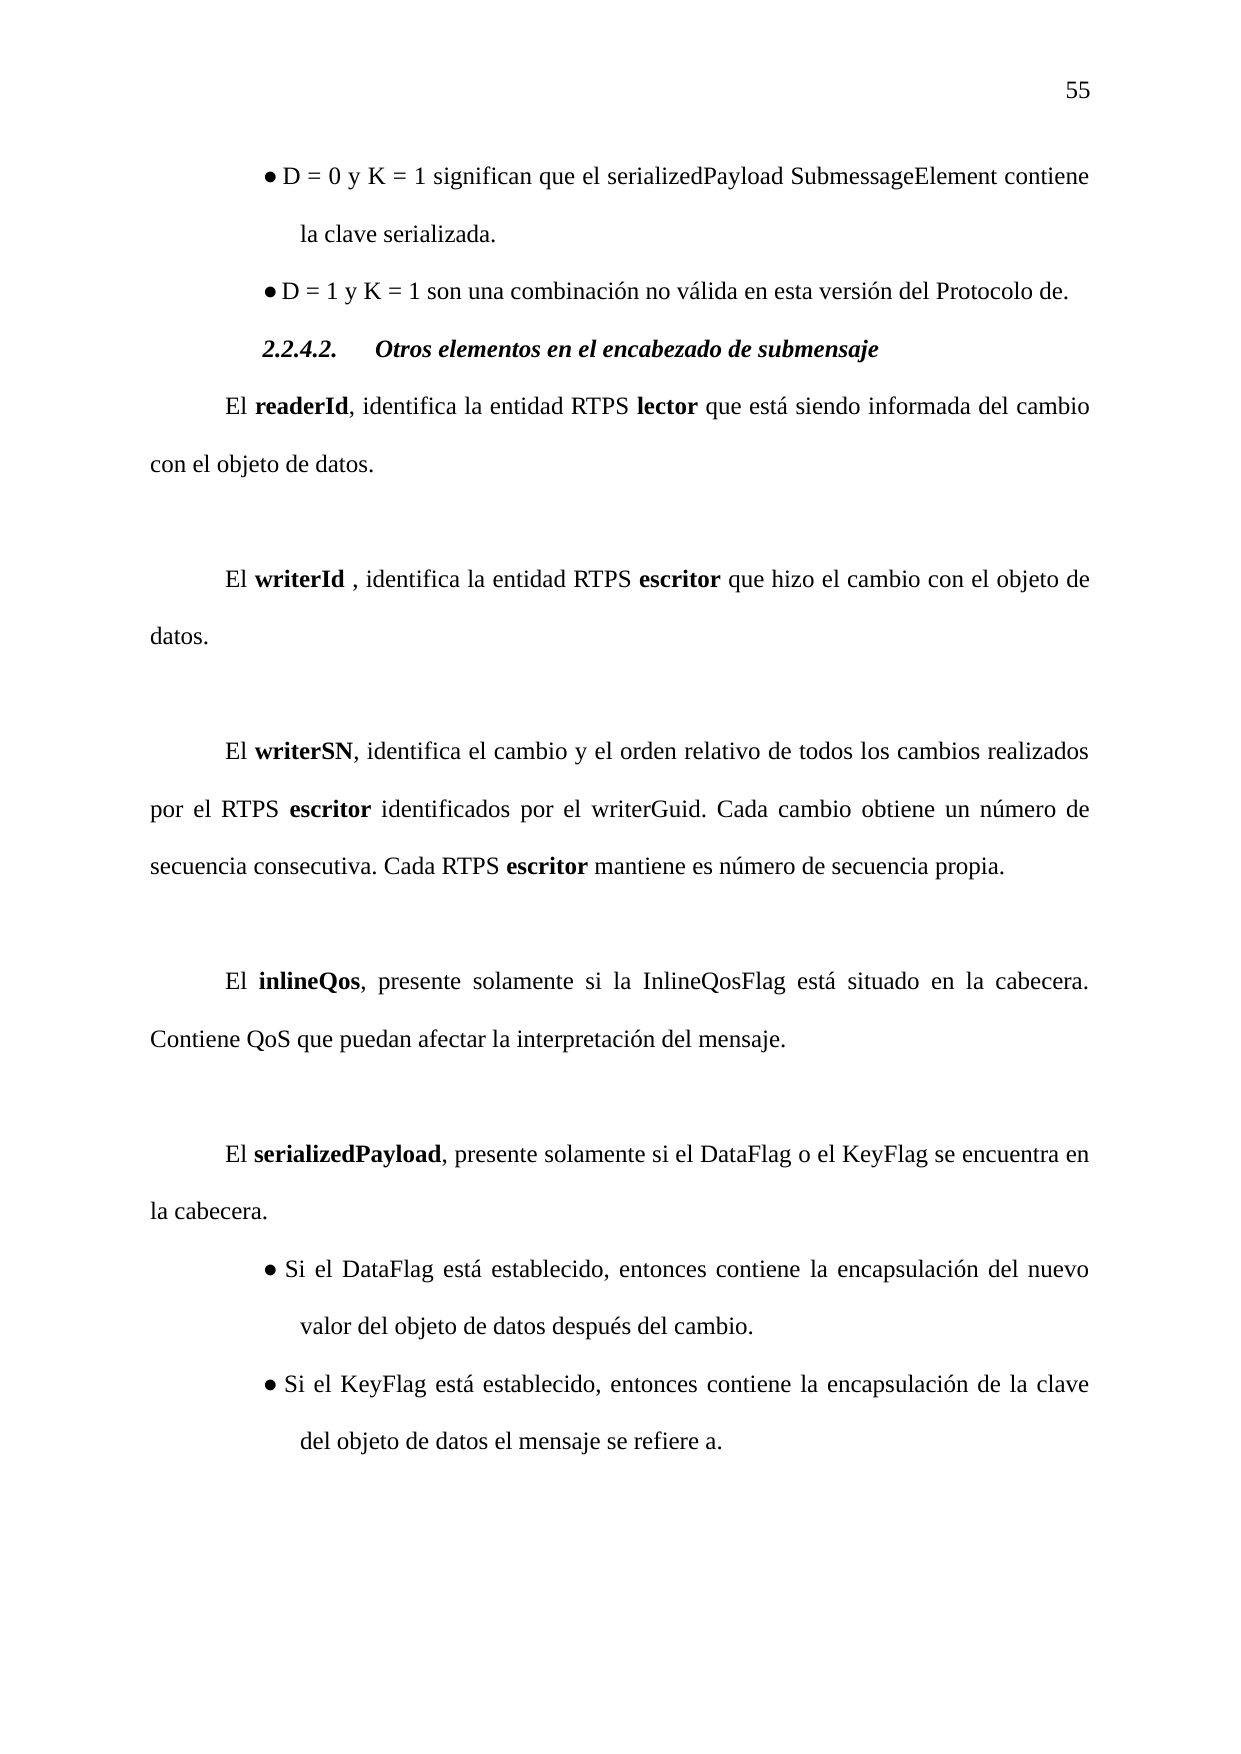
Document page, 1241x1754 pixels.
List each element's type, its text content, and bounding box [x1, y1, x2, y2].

text El writerId , identifica la entidad RTPS escritor que hizo el cambio con el objeto de datos. [150, 564, 1090, 650]
text ● D = 0 y K = 1 significan que el serializedPayload SubmessageElement contiene la clave serializada. [263, 161, 1090, 247]
text ● Si el DataFlag está establecido, entonces contiene la encapsulación del nuevo valor del objeto de datos después del cambio. [263, 1254, 1090, 1340]
text ● Si el KeyFlag está establecido, entonces contiene la encapsulación de la clave del objeto de datos el mensaje se refiere a. [263, 1369, 1090, 1455]
text El inlineQos, presente solamente si la InlineQosFlag está situado en la cabecera. Contiene QoS que puedan afectar la interpretación del mensaje. [150, 966, 1090, 1052]
text El writerSN, identifica el cambio y el orden relativo de todos los cambios realizados por el RTPS escritor identificados por el writerGuid. Cada cambio obtiene un número de secuencia consecutiva. Cada RTPS escritor mantiene es número de secuencia propia. [150, 736, 1090, 880]
subtitle Otros elementos en el encabezado de submensaje [262, 334, 1090, 362]
text El readerId, identifica la entidad RTPS lector que está siendo informada del cambio con el objeto de datos. [150, 391, 1090, 477]
text El serializedPayload, presente solamente si el DataFlag o el KeyFlag se encuentra en la cabecera. [150, 1139, 1090, 1225]
text ● D = 1 y K = 1 son una combinación no válida en esta versión del Protocolo de. [263, 276, 1090, 305]
